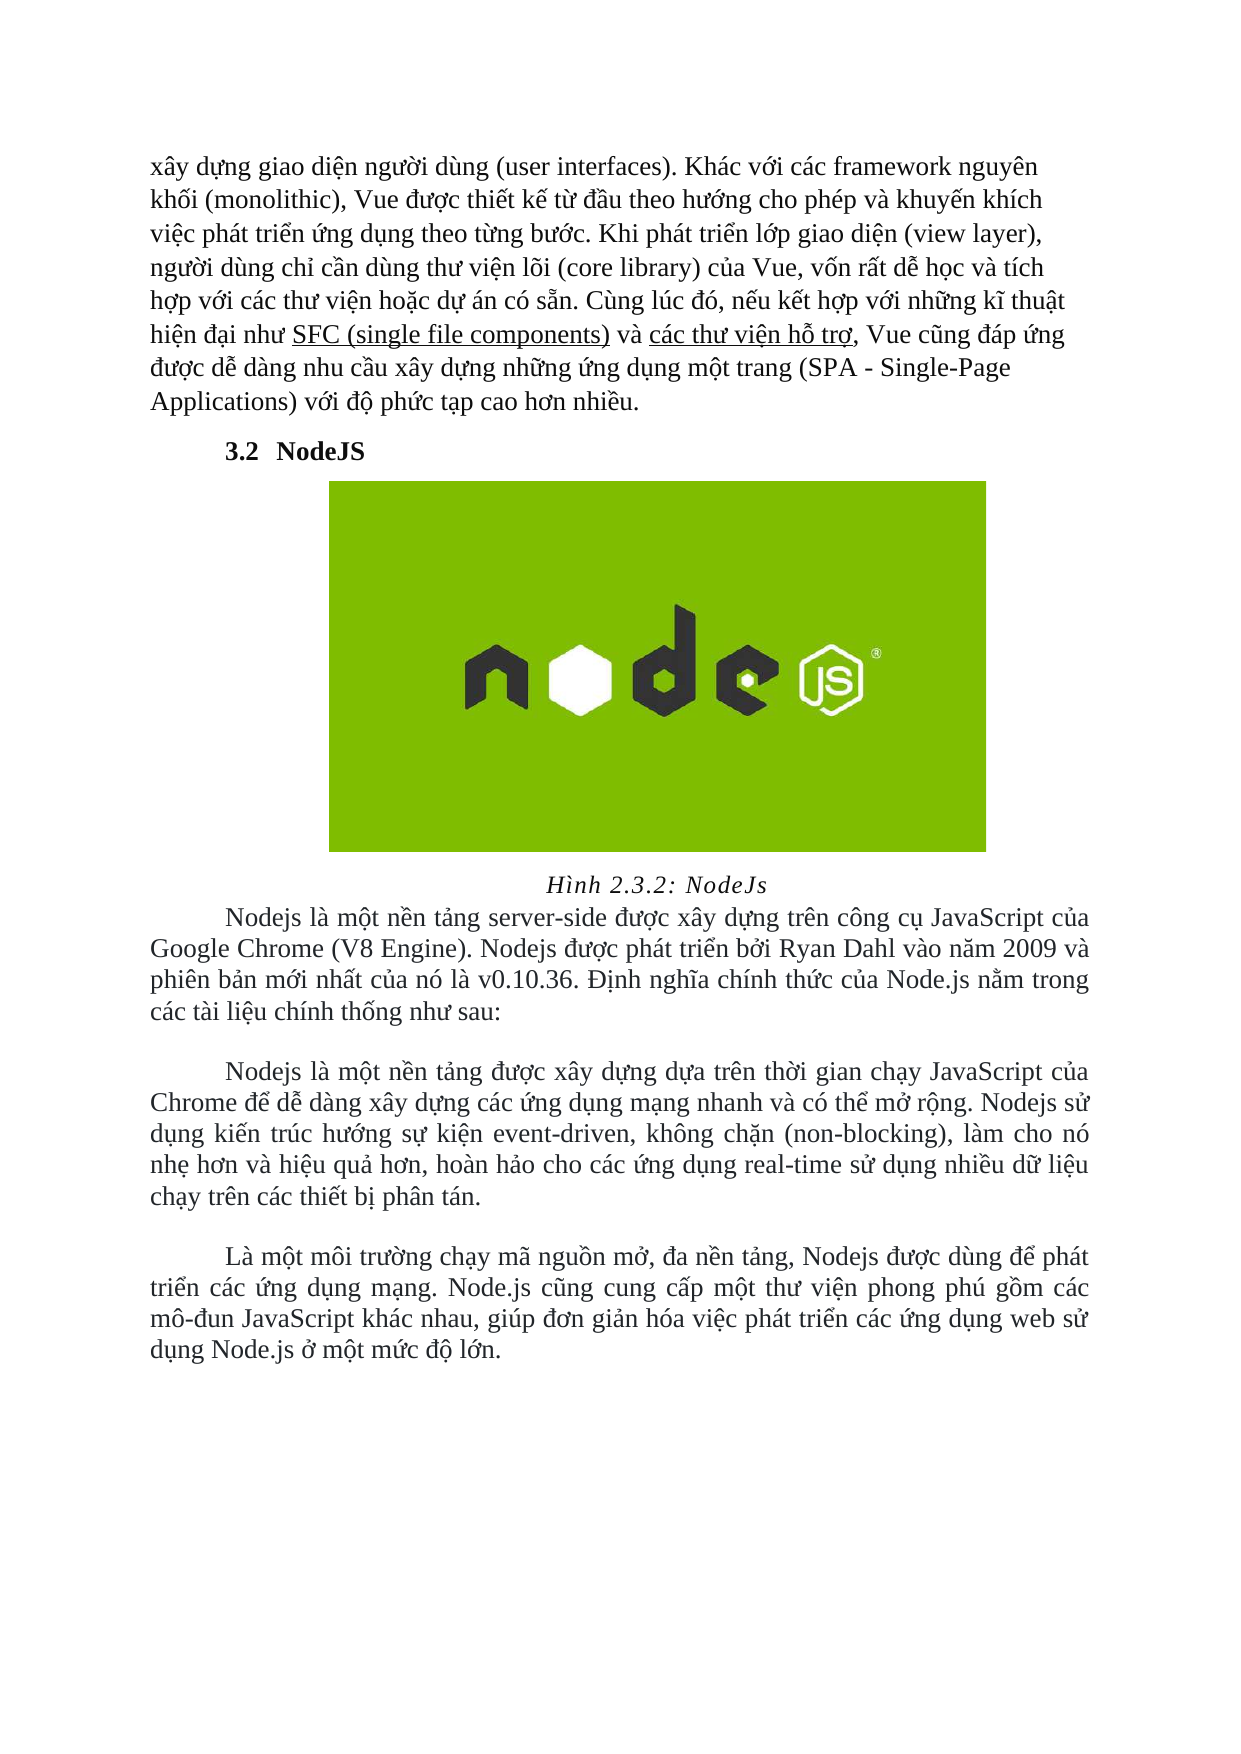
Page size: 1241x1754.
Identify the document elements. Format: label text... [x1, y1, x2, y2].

text Nodejs là một nền tảng server-side được xây dựng trên công cụ JavaScript của Google Chrome (V8 Engine). Nodejs được phát triển bởi Ryan Dahl vào năm 2009 và phiên bản mới nhất của nó là v0.10.36. Định nghĩa chính thức của Node.js nằm trong các tài liệu chính thống như sau: [150, 901, 1090, 1026]
text Là một môi trường chạy mã nguồn mở, đa nền tảng, Nodejs được dùng để phát triển các ứng dụng mạng. Node.js cũng cung cấp một thư viện phong phú gồm các mô-đun JavaScript khác nhau, giúp đơn giản hóa việc phát triển các ứng dụng web sử dụng Node.js ở một mức độ lớn. [150, 1240, 1090, 1364]
text Nodejs là một nền tảng được xây dựng dựa trên thời gian chạy JavaScript của Chrome để dễ dàng xây dựng các ứng dụng mạng nhanh và có thể mở rộng. Nodejs sử dụng kiến trúc hướng sự kiện event-driven, không chặn (non-blocking), làm cho nó nhẹ hơn và hiệu quả hơn, hoàn hảo cho các ứng dụng real-time sử dụng nhiều dữ liệu chạy trên các thiết bị phân tán. [150, 1055, 1090, 1211]
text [150, 150, 1090, 416]
subtitle Hình 2.3.2: NodeJs [150, 870, 1090, 899]
subtitle NodeJS [225, 435, 1090, 466]
picture [329, 481, 987, 852]
